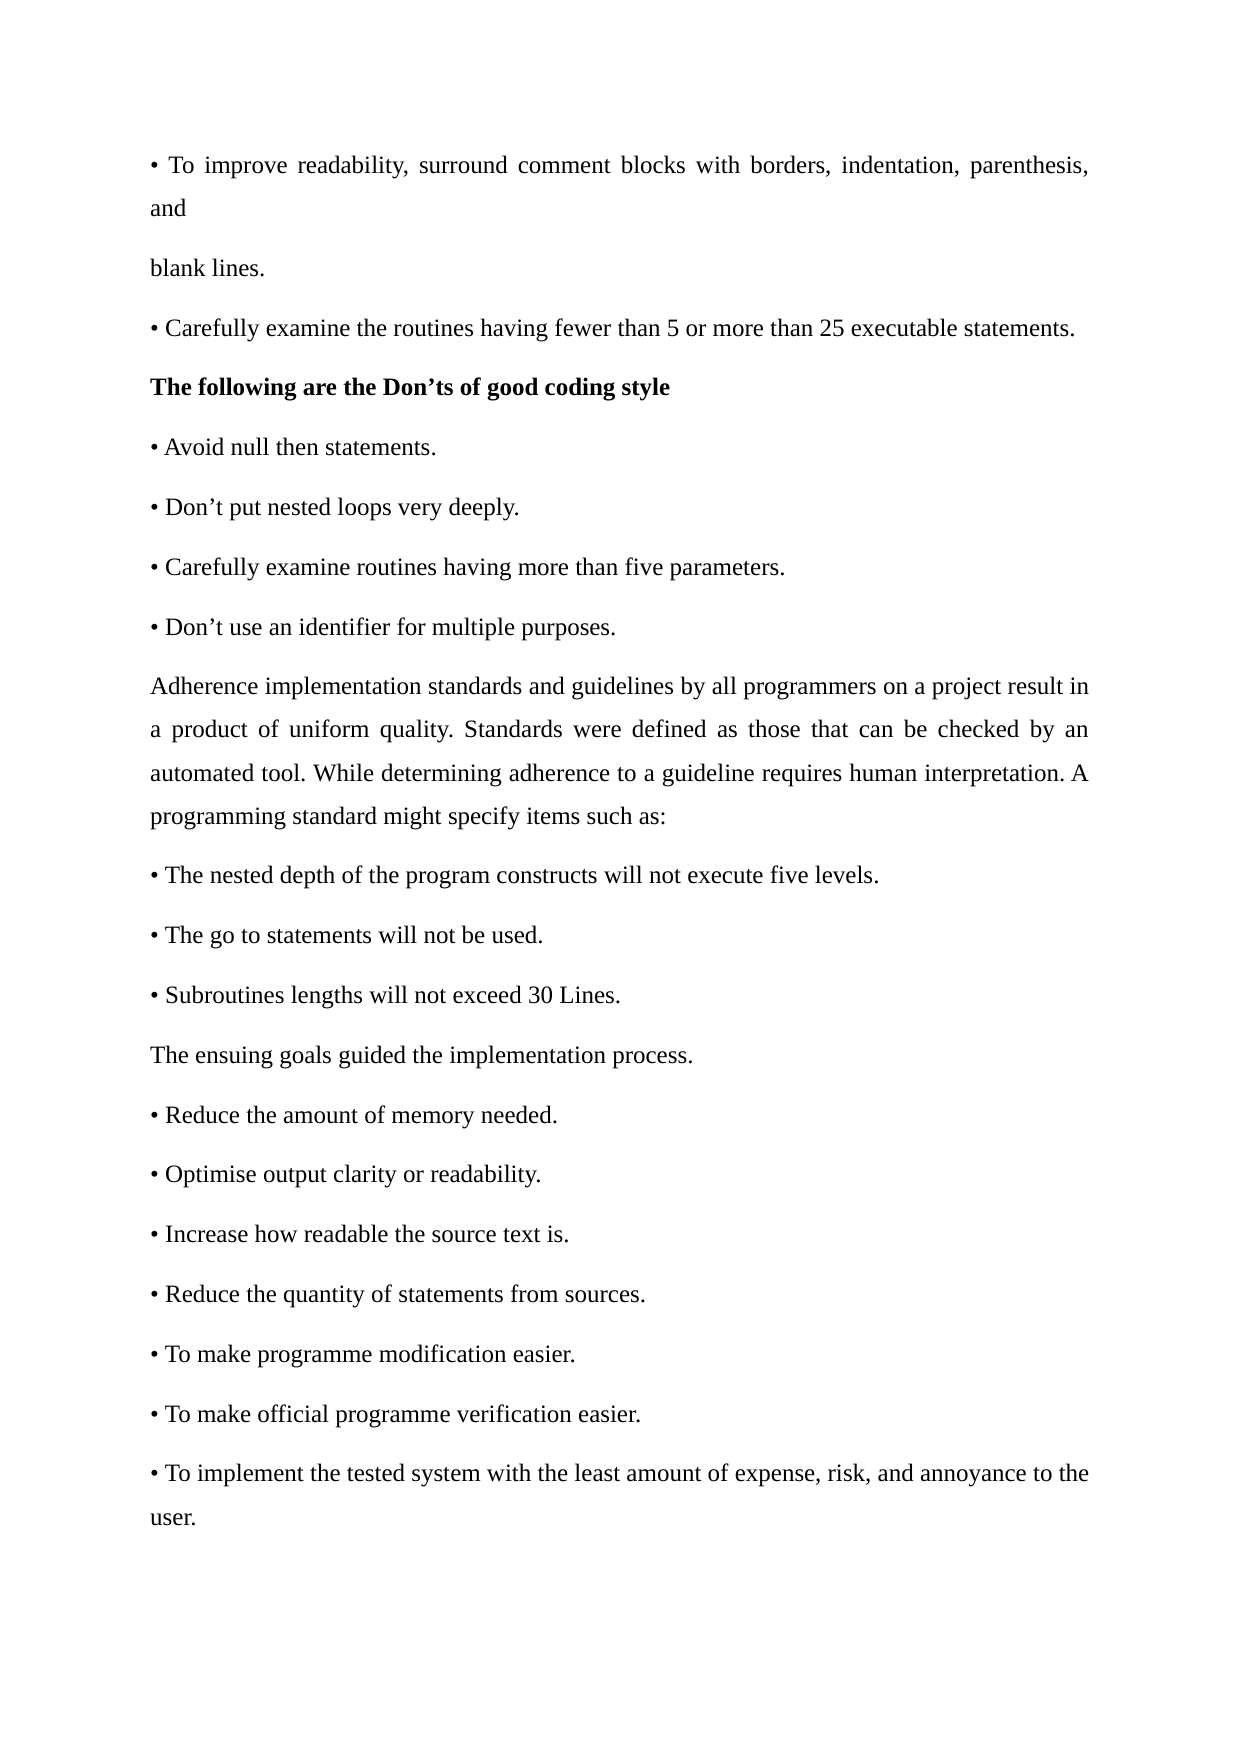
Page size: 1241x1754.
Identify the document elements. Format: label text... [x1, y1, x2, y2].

text • Subroutines lengths will not exceed 30 Lines. [150, 980, 1090, 1009]
text • Avoid null then statements. [150, 432, 1090, 461]
text • To implement the tested system with the least amount of expense, risk, and annoyance to the user. [150, 1458, 1090, 1530]
text • Optimise output clarity or readability. [150, 1159, 1090, 1188]
text • The go to statements will not be used. [150, 920, 1090, 949]
text The following are the Don’ts of good coding style [150, 372, 1090, 401]
text • To make programme modification easier. [150, 1339, 1090, 1368]
text • Carefully examine the routines having fewer than 5 or more than 25 executable statements. [150, 313, 1090, 341]
text • To make official programme verification easier. [150, 1399, 1090, 1427]
text • Don’t put nested loops very deeply. [150, 492, 1090, 521]
text • Reduce the amount of memory needed. [150, 1100, 1090, 1128]
text • Increase how readable the source text is. [150, 1219, 1090, 1248]
text • Reduce the quantity of statements from sources. [150, 1279, 1090, 1308]
text • Carefully examine routines having more than five parameters. [150, 552, 1090, 581]
text • The nested depth of the program constructs will not execute five levels. [150, 861, 1090, 889]
text • Don’t use an identifier for multiple purposes. [150, 612, 1090, 640]
text • To improve readability, surround comment blocks with borders, indentation, parenthesis, and [150, 150, 1090, 222]
text The ensuing goals guided the implementation process. [150, 1040, 1090, 1069]
text blank lines. [150, 253, 1090, 282]
text Adherence implementation standards and guidelines by all programmers on a project result in a product of uniform quality. Standards were defined as those that can be checked by an automated tool. While determining adherence to a guideline requires human interpretation. A programming standard might specify items such as: [150, 671, 1090, 829]
